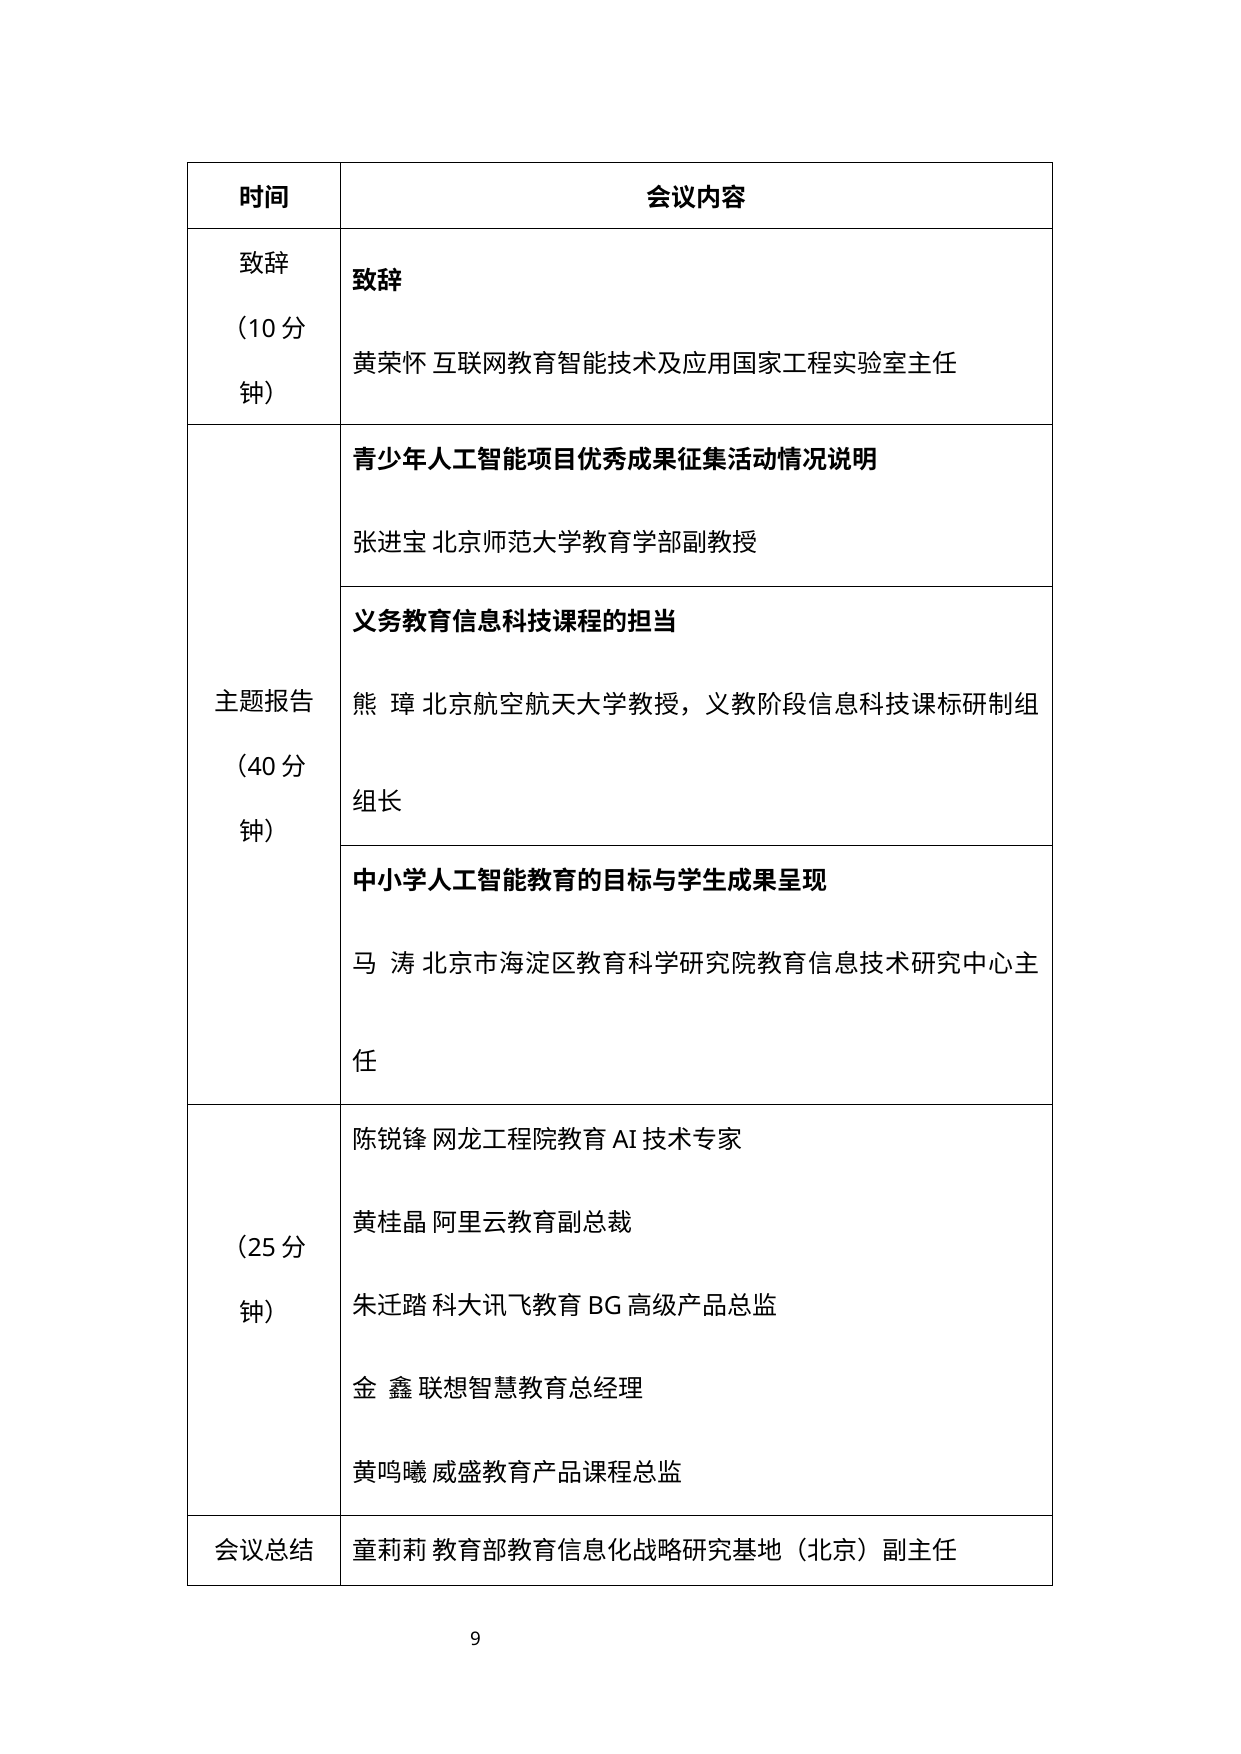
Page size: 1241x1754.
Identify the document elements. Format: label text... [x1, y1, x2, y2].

table_cell 义务教育信息科技课程的担当 熊 璋 北京航空航天大学教授，义教阶段信息科技课标研制组组长 [341, 587, 1052, 845]
table_cell 致辞 黄荣怀 互联网教育智能技术及应用国家工程实验室主任 [341, 229, 1052, 424]
table_cell 童莉莉 教育部教育信息化战略研究基地（北京）副主任 [341, 1516, 1052, 1585]
table_cell 致辞 （10分钟） [188, 229, 340, 424]
table_cell 中小学人工智能教育的目标与学生成果呈现 马 涛 北京市海淀区教育科学研究院教育信息技术研究中心主任 [341, 846, 1052, 1104]
table_header 会议内容 [341, 163, 1052, 228]
table_cell 主题报告 （40分钟） [188, 425, 340, 1104]
table_cell 会议总结 （10分钟） [188, 1516, 340, 1585]
table_header 时间 [188, 163, 340, 228]
table_cell 企业发言 （25分钟） [188, 1105, 340, 1515]
table_cell 企业代表说明可提供的资源支持 陈锐锋 网龙工程院教育AI技术专家 黄桂晶 阿里云教育副总裁 朱迁踏 科大讯飞教育BG高级产品总监 金 鑫 联想智慧教育总经理 黄鸣曦 威盛教育产品课程总监 [341, 1105, 1052, 1515]
table_cell 青少年人工智能项目优秀成果征集活动情况说明 张进宝 北京师范大学教育学部副教授 [341, 425, 1052, 586]
